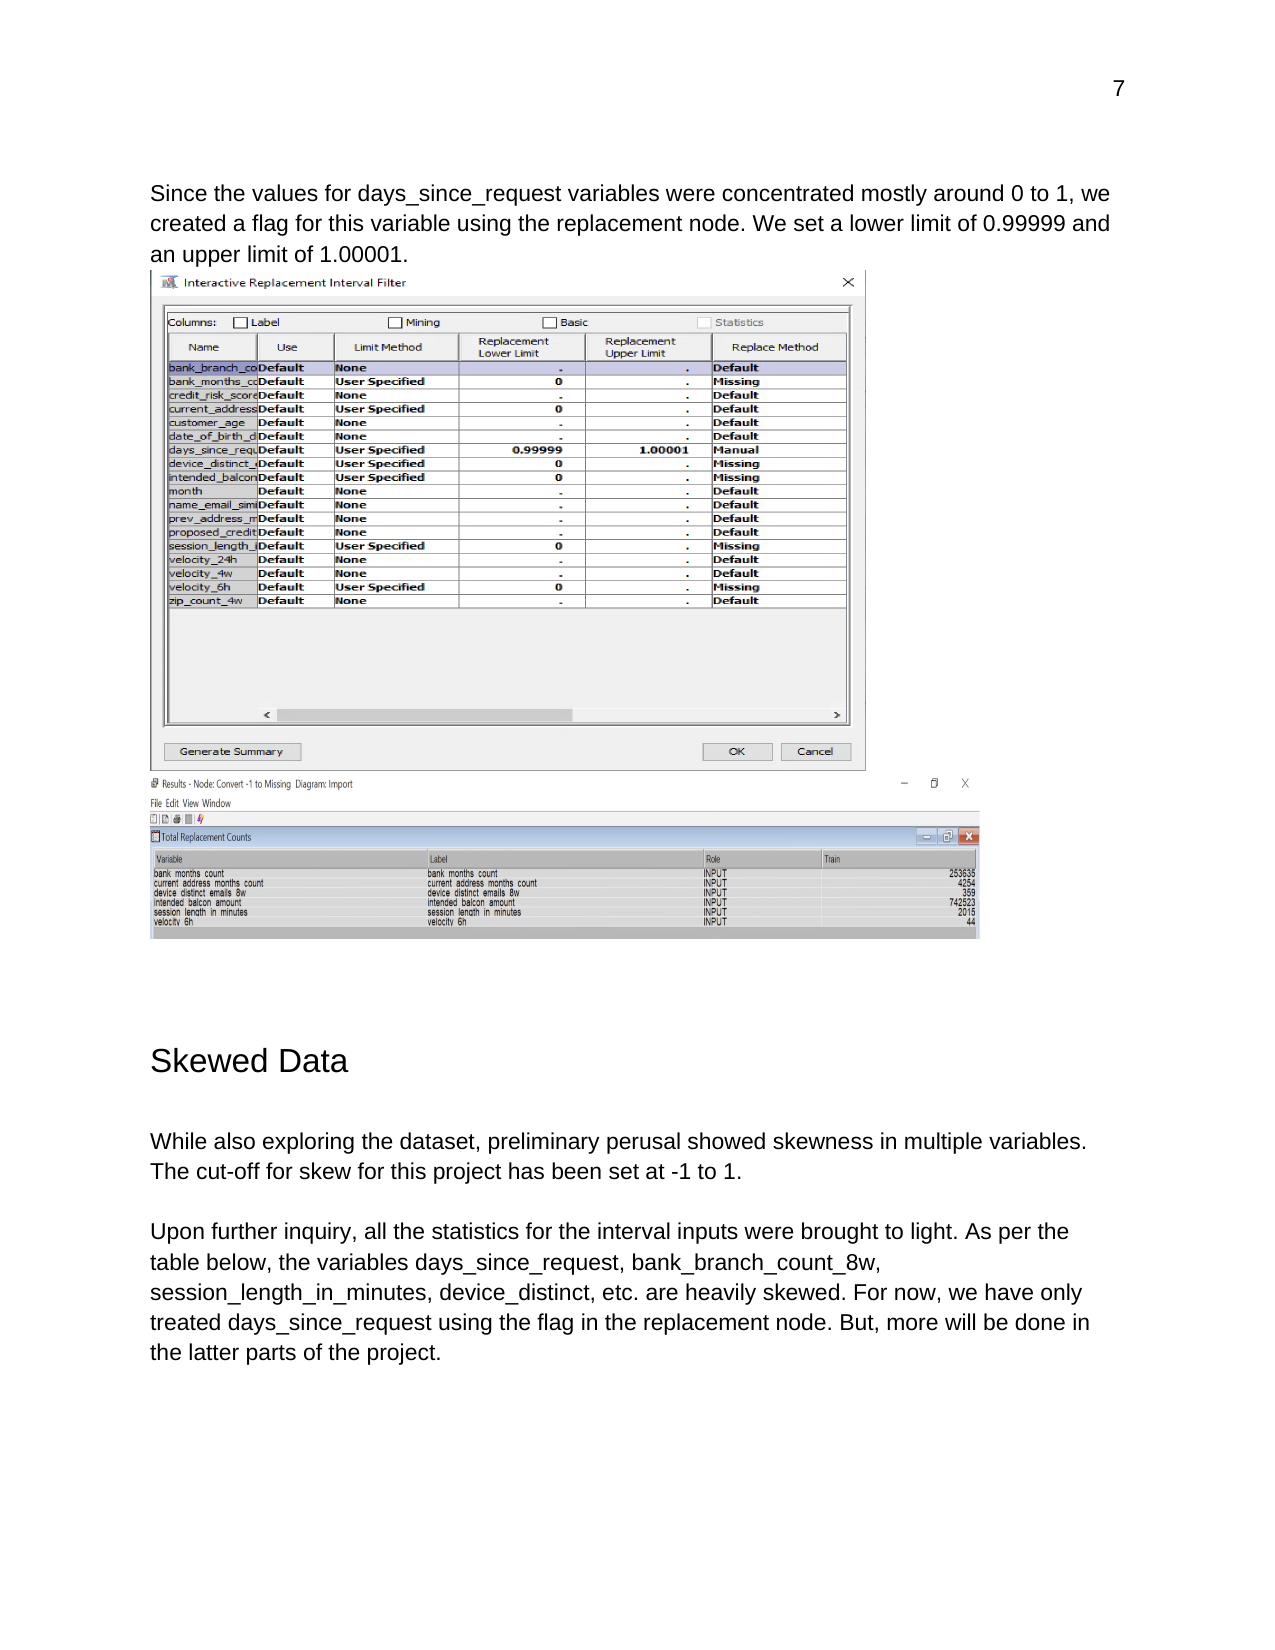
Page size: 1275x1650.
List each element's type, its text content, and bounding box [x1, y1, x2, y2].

text While also exploring the dataset, preliminary perusal showed skewness in multiple variables. The cut-off for skew for this project has been set at -1 to 1. [150, 1128, 1125, 1184]
text Since the values for days_since_request variables were concentrated mostly around 0 to 1, we created a flag for this variable using the replacement node. We set a lower limit of 0.99999 and an upper limit of 1.00001. [150, 180, 1125, 267]
picture [150, 270, 866, 771]
subtitle Skewed Data [150, 1041, 1125, 1079]
text Upon further inquiry, all the statistics for the interval inputs were brought to light. As per the table below, the variables days_since_request, bank_branch_count_8w, session_length_in_minutes, device_distinct, etc. are heavily skewed. For now, we have only treated days_since_request using the flag in the replacement node. But, more will be done in the latter parts of the project. [150, 1218, 1125, 1366]
picture [150, 774, 980, 939]
